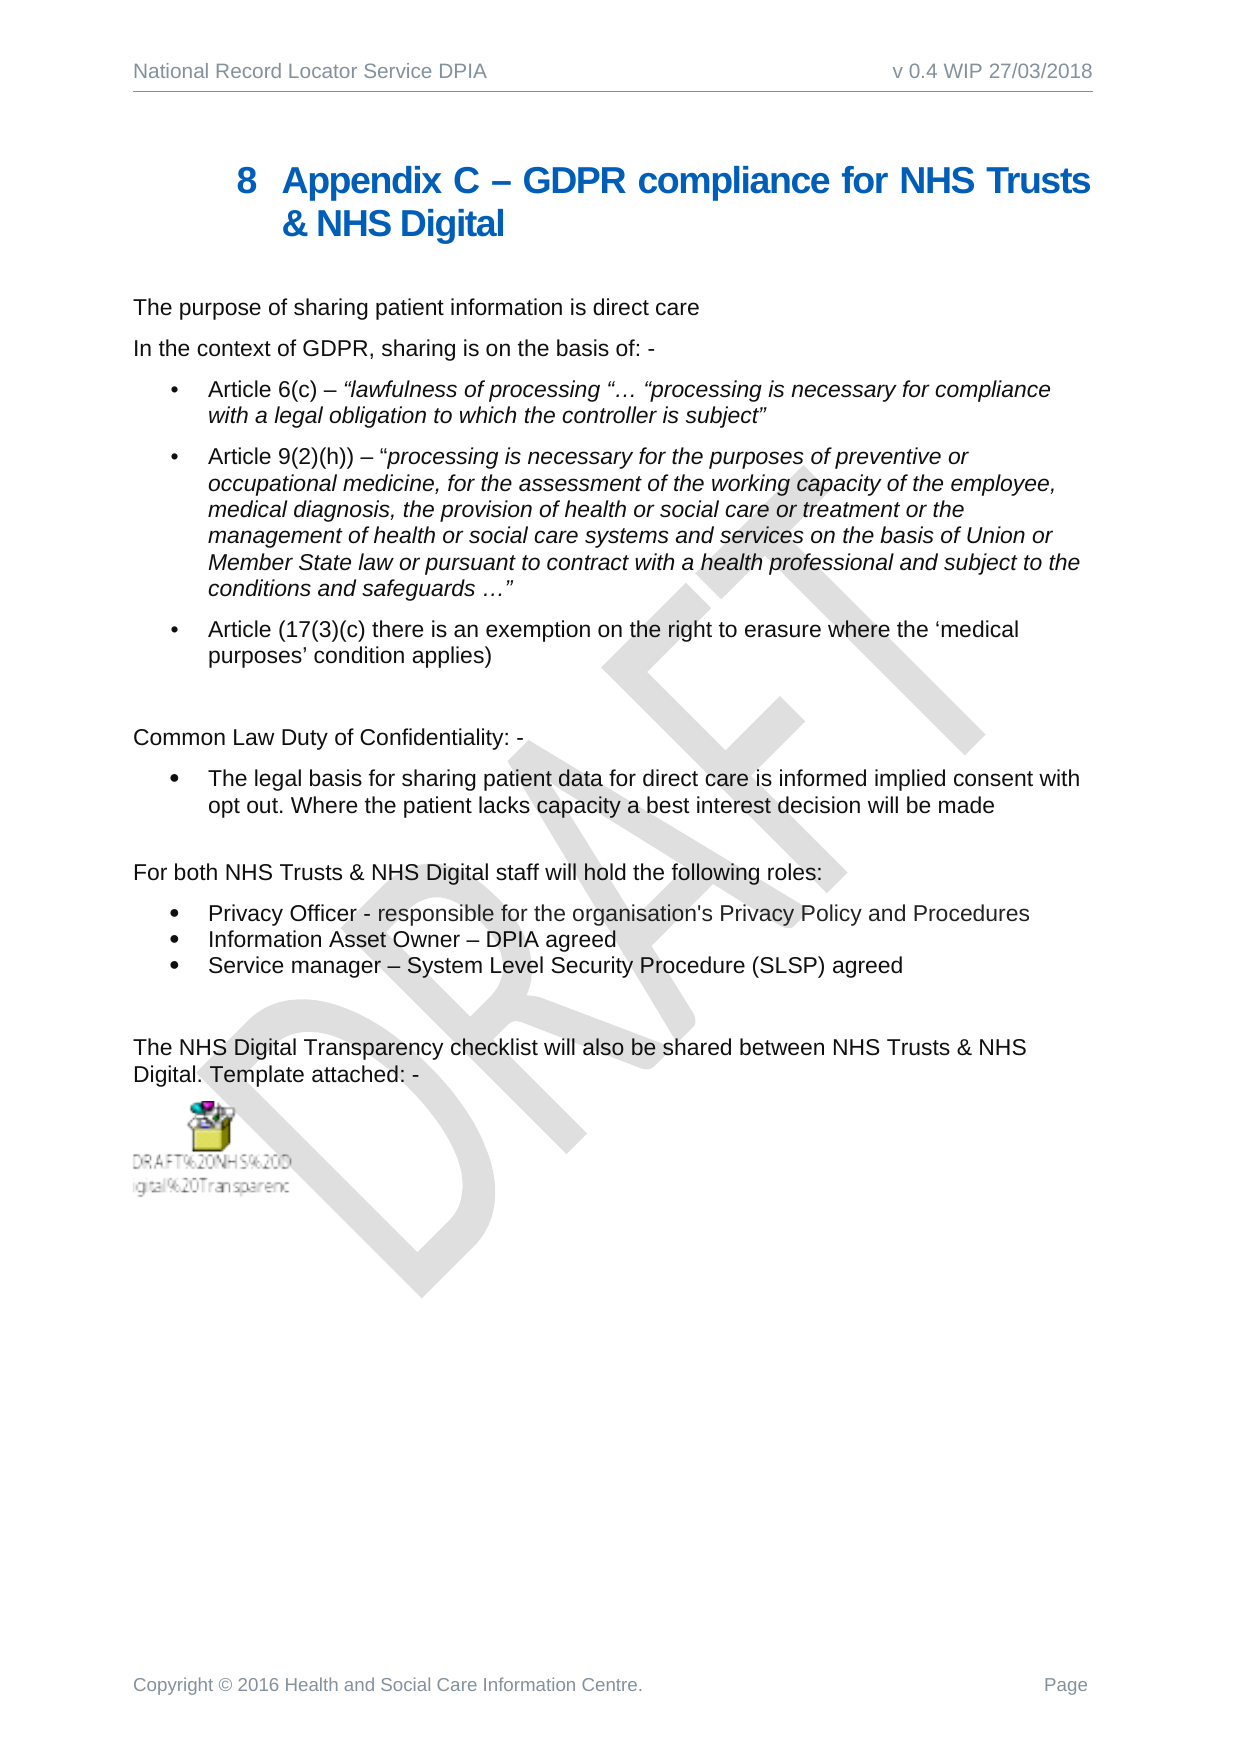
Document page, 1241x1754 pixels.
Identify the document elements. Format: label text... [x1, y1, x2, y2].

list Information Asset Owner – DPIA agreed [170, 926, 1093, 952]
text The NHS Digital Transparency checklist will also be shared between NHS Trusts & NHS Digital. Template attached: - [133, 1034, 1093, 1087]
list Article 9(2)(h)) – “processing is necessary for the purposes of preventive or occupational medicine, for the assessment of the working capacity of the employee, medical diagnosis, the provision of health or social care or treatment or the management of health or social care systems and services on the basis of Union or Member State law or pursuant to contract with a health professional and subject to the conditions and safeguards …” [170, 443, 1093, 601]
list Privacy Officer - responsible for the organisation's Privacy Policy and Procedures [170, 900, 1093, 926]
text In the context of GDPR, sharing is on the basis of: - [133, 335, 1093, 361]
list Service manager – System Level Security Procedure (SLSP) agreed [170, 952, 1093, 979]
text Common Law Duty of Confidentiality: - [133, 724, 1093, 751]
text The purpose of sharing patient information is direct care [133, 294, 1093, 321]
list Article (17(3)(c) there is an exemption on the right to erasure where the ‘medical purposes’ condition applies) [170, 616, 1093, 669]
list The legal basis for sharing patient data for direct care is informed implied consent with opt out. Where the patient lacks capacity a best interest decision will be made [170, 765, 1093, 818]
list Article 6(c) – “lawfulness of processing “… “processing is necessary for compliance with a legal obligation to which the controller is subject” [170, 376, 1093, 429]
text For both NHS Trusts & NHS Digital staff will hold the following roles: [133, 859, 1093, 885]
subtitle Appendix C – GDPR compliance for NHS Trusts & NHS Digital [236, 158, 1093, 244]
